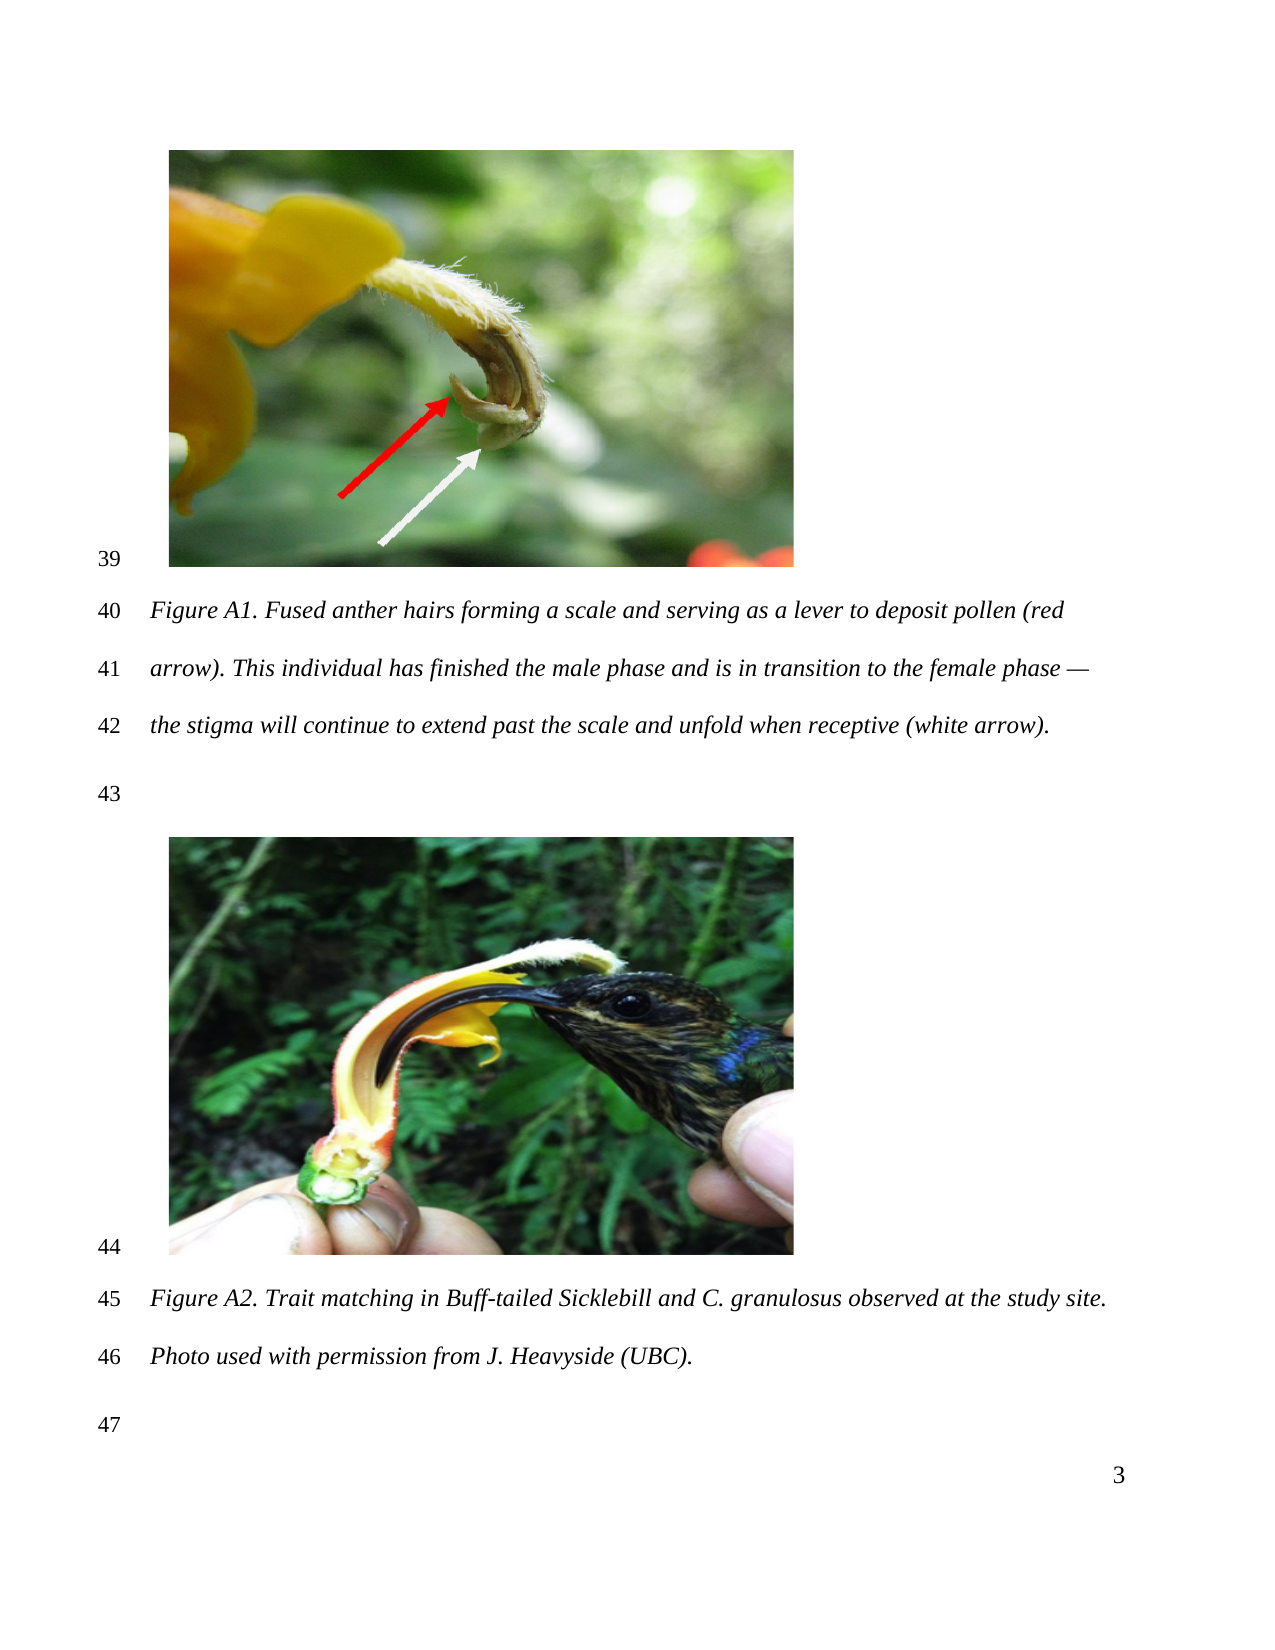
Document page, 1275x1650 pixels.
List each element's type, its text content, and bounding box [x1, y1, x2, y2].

picture [168, 150, 794, 567]
text Figure A1. Fused anther hairs forming a scale and serving as a lever to deposit pollen (red arrow). This individual has finished the male phase and is in transition to the female phase — the stigma will continue to extend past the scale and unfold when receptive (white arrow). [150, 595, 1125, 739]
picture [168, 837, 794, 1255]
text Figure A2. Trait matching in Buff-tailed Sicklebill and C. granulosus observed at the study site. Photo used with permission from J. Heavyside (UBC). [150, 1283, 1125, 1369]
